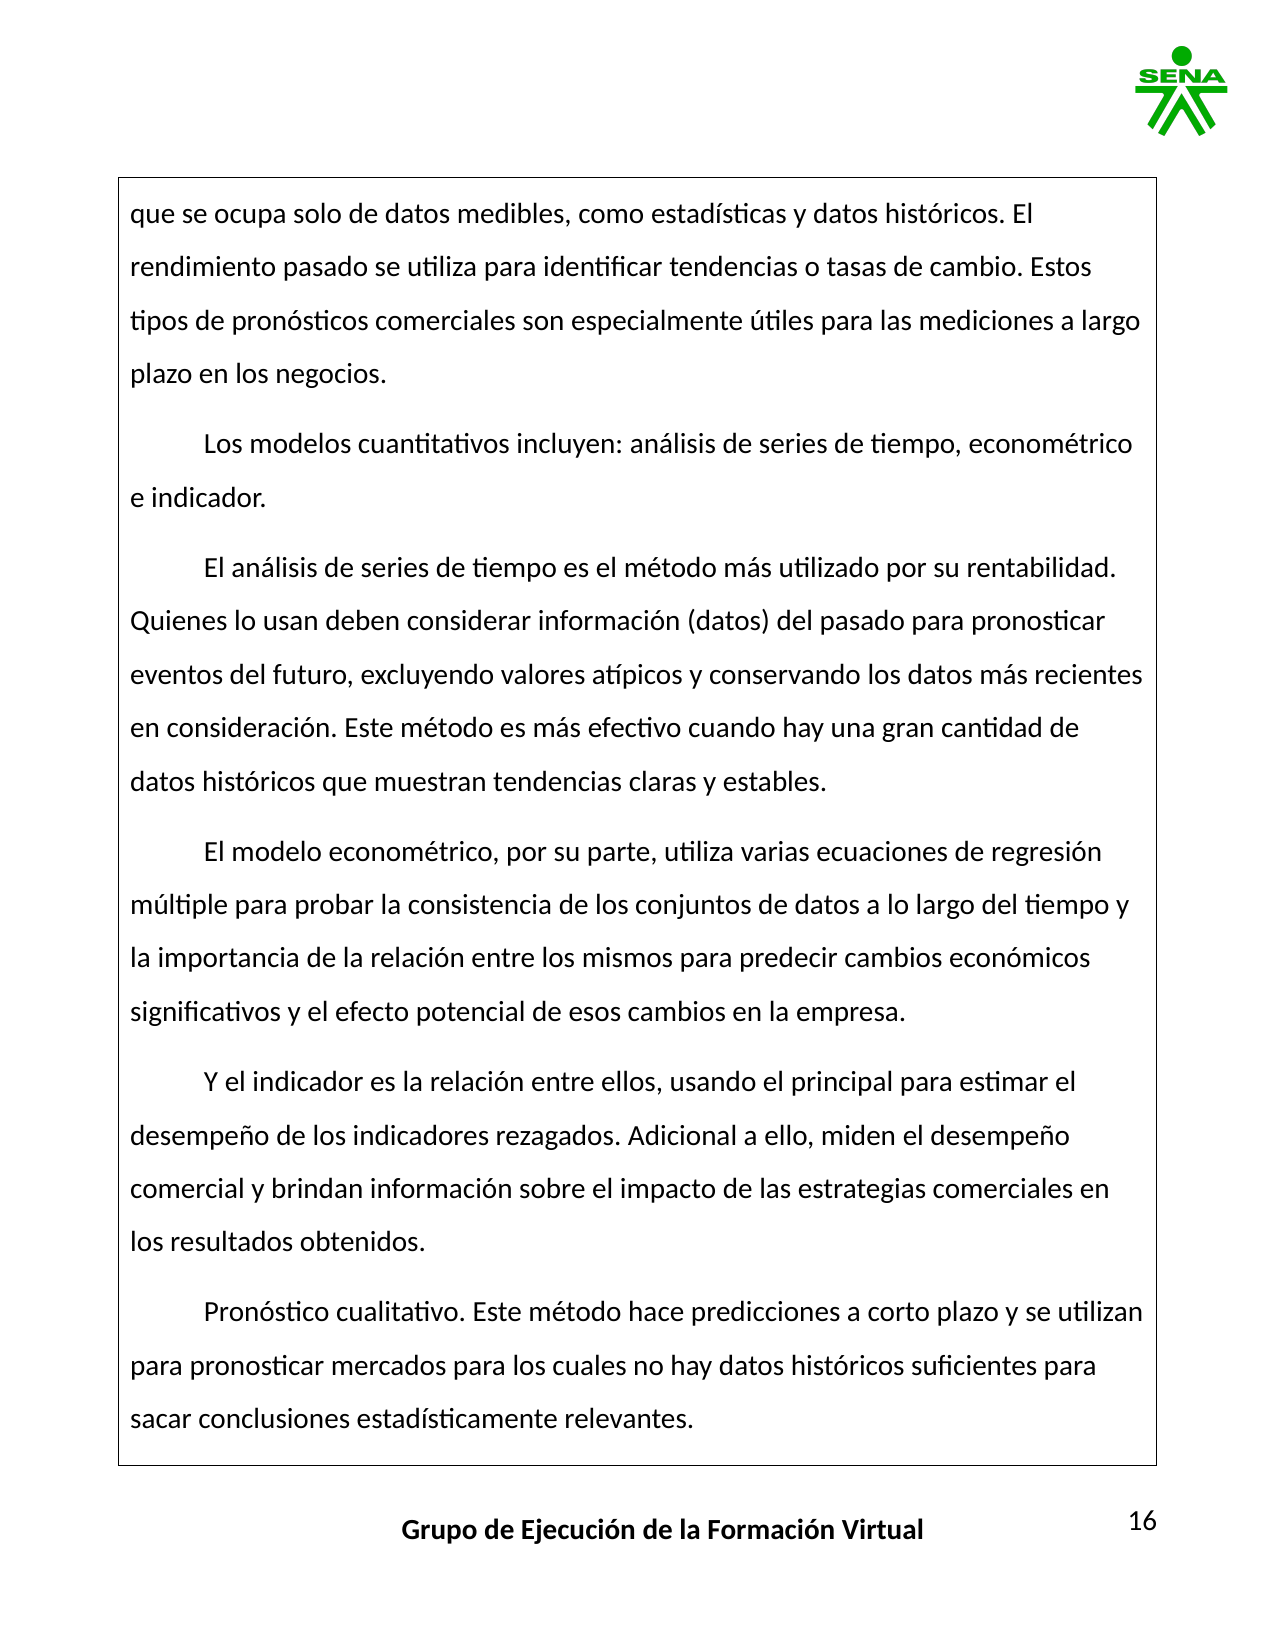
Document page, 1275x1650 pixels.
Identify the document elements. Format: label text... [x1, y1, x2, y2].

picture [1135, 46, 1228, 136]
